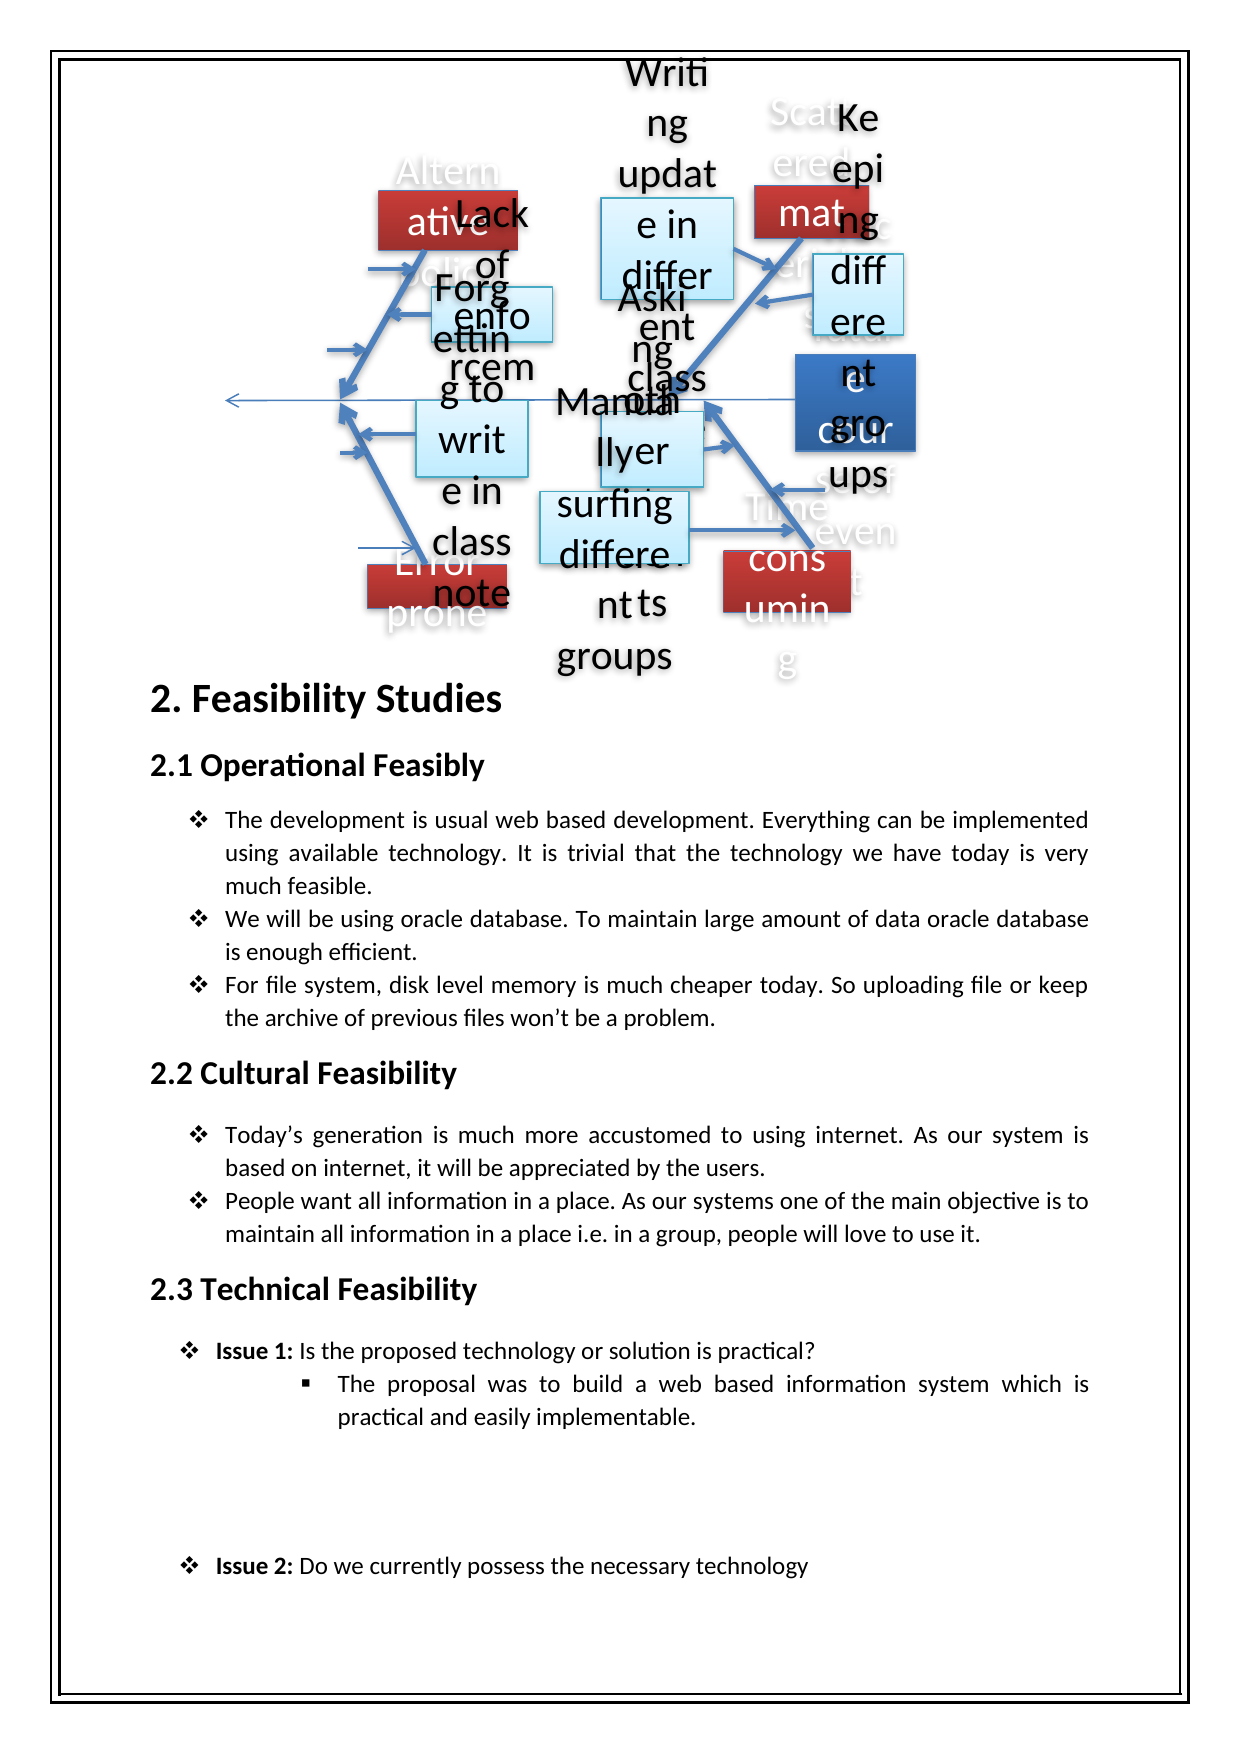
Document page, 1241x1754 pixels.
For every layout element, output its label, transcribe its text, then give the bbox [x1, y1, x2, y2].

text 2.1 Operational Feasibly [150, 744, 1090, 785]
list The proposal was to build a web based information system which is practical and easily implementable. [300, 1368, 1090, 1432]
list Issue 1: Is the proposed technology or solution is practical? [178, 1335, 1090, 1366]
list We will be using oracle database. To maintain large amount of data oracle database is enough efficient. [187, 903, 1090, 967]
list People want all information in a place. As our systems one of the main objective is to maintain all information in a place i.e. in a group, people will love to use it. [187, 1185, 1090, 1249]
list Today’s generation is much more accustomed to using internet. As our system is based on internet, it will be appreciated by the users. [187, 1119, 1090, 1183]
text 2.2 Cultural Feasibility [150, 1052, 1090, 1092]
text 2. Feasibility Studies [150, 672, 1090, 723]
text 2.3 Technical Feasibility [150, 1268, 1090, 1308]
list The development is usual web based development. Everything can be implemented using available technology. It is trivial that the technology we have today is very much feasible. [187, 805, 1090, 901]
list For file system, disk level memory is much cheaper today. So uploading file or keep the archive of previous files won’t be a problem. [187, 969, 1090, 1033]
list Issue 2: Do we currently possess the necessary technology [178, 1550, 1090, 1580]
